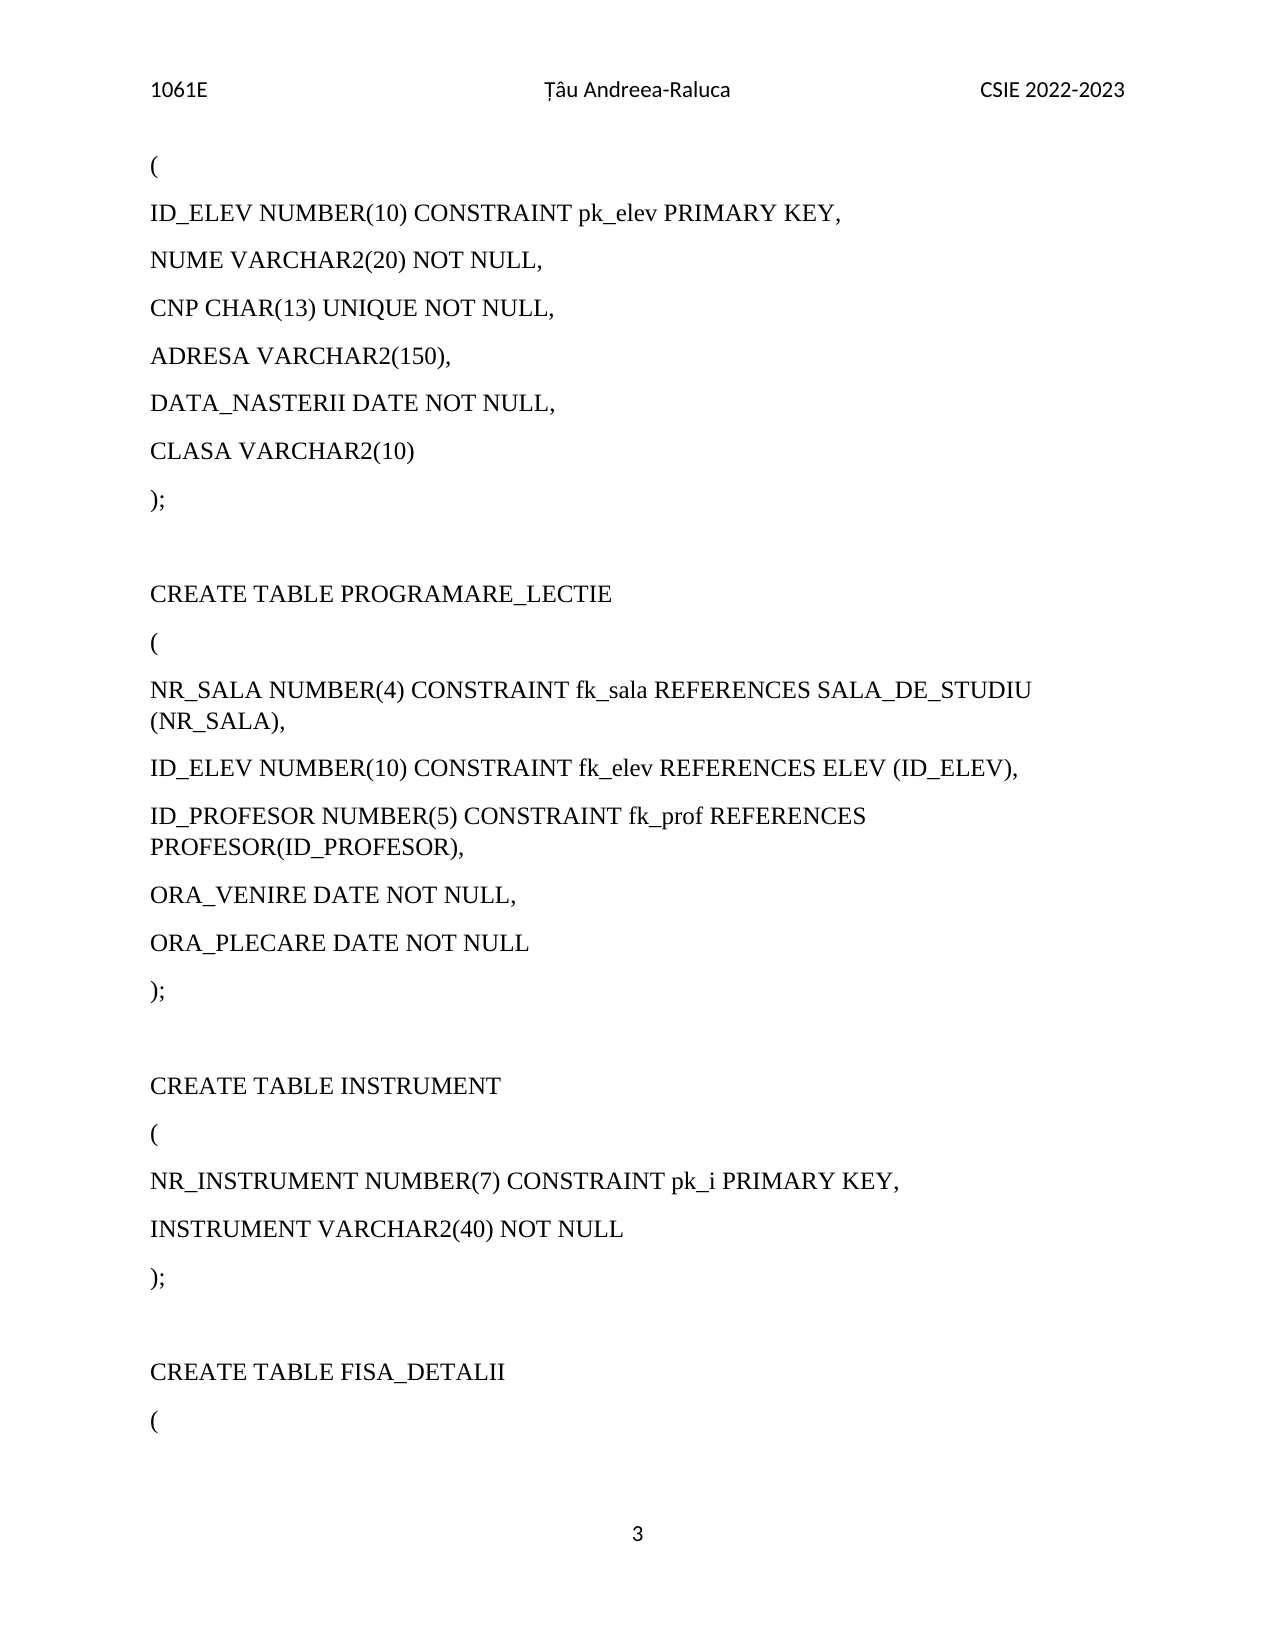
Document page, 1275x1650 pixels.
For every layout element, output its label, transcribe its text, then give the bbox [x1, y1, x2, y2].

text ID_ELEV NUMBER(10) CONSTRAINT fk_elev REFERENCES ELEV (ID_ELEV), [150, 753, 1125, 782]
text CREATE TABLE PROGRAMARE_LECTIE [150, 579, 1125, 608]
text ( [150, 1405, 1125, 1433]
text ADRESA VARCHAR2(150), [150, 341, 1125, 369]
text ); [150, 975, 1125, 1004]
text NR_SALA NUMBER(4) CONSTRAINT fk_sala REFERENCES SALA_DE_STUDIU (NR_SALA), [150, 675, 1125, 734]
text ( [150, 150, 1125, 179]
text ( [150, 1118, 1125, 1147]
text NUME VARCHAR2(20) NOT NULL, [150, 245, 1125, 274]
text NR_INSTRUMENT NUMBER(7) CONSTRAINT pk_i PRIMARY KEY, [150, 1166, 1125, 1195]
text ( [150, 627, 1125, 656]
text DATA_NASTERII DATE NOT NULL, [150, 388, 1125, 417]
text ID_ELEV NUMBER(10) CONSTRAINT pk_elev PRIMARY KEY, [150, 198, 1125, 226]
text CLASA VARCHAR2(10) [150, 436, 1125, 465]
text ORA_VENIRE DATE NOT NULL, [150, 880, 1125, 909]
text ORA_PLECARE DATE NOT NULL [150, 928, 1125, 956]
text CNP CHAR(13) UNIQUE NOT NULL, [150, 293, 1125, 322]
text INSTRUMENT VARCHAR2(40) NOT NULL [150, 1214, 1125, 1243]
text ID_PROFESOR NUMBER(5) CONSTRAINT fk_prof REFERENCES PROFESOR(ID_PROFESOR), [150, 801, 1125, 861]
text CREATE TABLE INSTRUMENT [150, 1071, 1125, 1099]
text ); [150, 1262, 1125, 1290]
text ); [150, 484, 1125, 513]
text CREATE TABLE FISA_DETALII [150, 1357, 1125, 1386]
